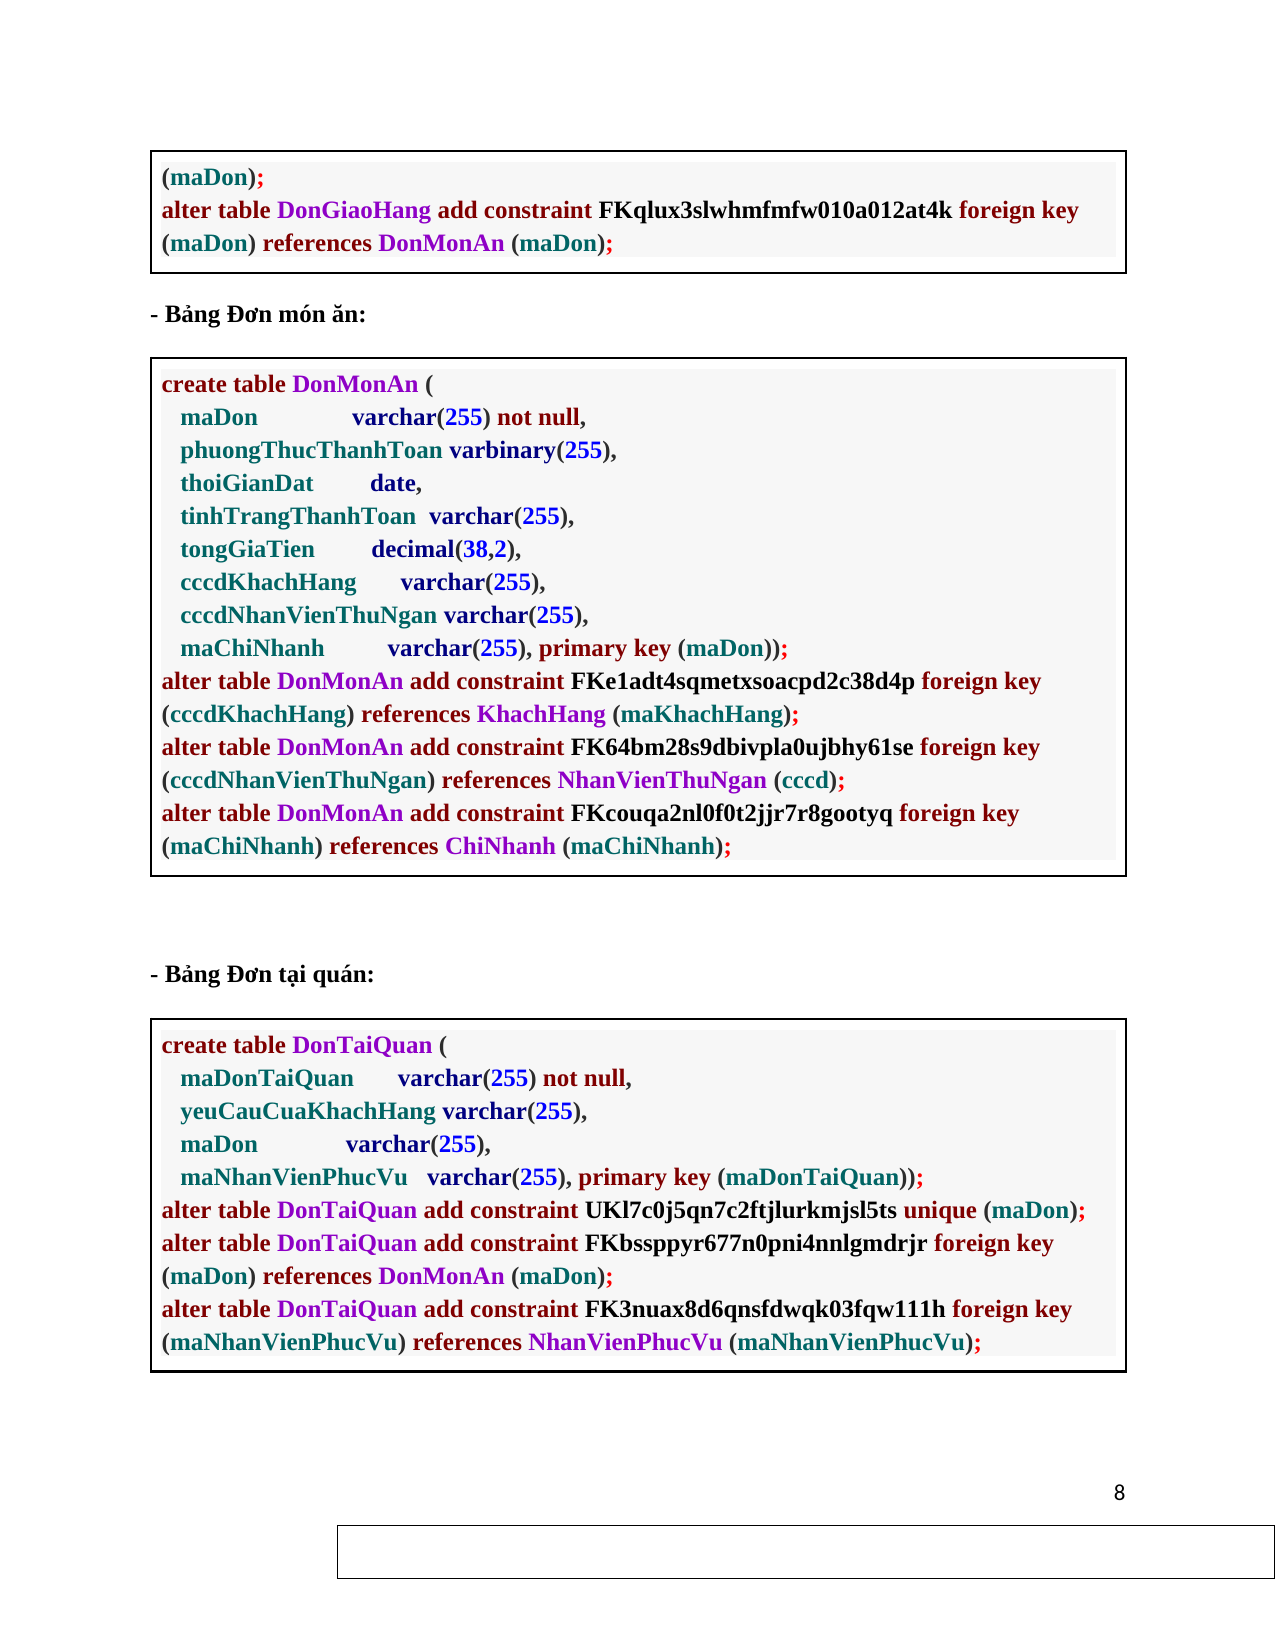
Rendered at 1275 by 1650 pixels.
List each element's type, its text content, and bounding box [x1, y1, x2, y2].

subtitle - Bảng Đơn tại quán: [150, 959, 1125, 988]
table_header create table DonTaiQuan ( maDonTaiQuan varchar(255) not null, yeuCauCuaKhachHang varchar(255), maDon varchar(255), maNhanVienPhucVu varchar(255), primary key (maDonTaiQuan)); alter table DonTaiQuan add constraint UKl7c0j5qn7c2ftjlurkmjsl5ts unique (maDon); alter table DonTaiQuan add constraint FKbssppyr677n0pni4nnlgmdrjr foreign key (maDon) references DonMonAn (maDon); alter table DonTaiQuan add constraint FK3nuax8d6qnsfdwqk03fqw111h foreign key (maNhanVienPhucVu) references NhanVienPhucVu (maNhanVienPhucVu); [152, 1020, 1125, 1370]
table_header create table DonMonAn ( maDon varchar(255) not null, phuongThucThanhToan varbinary(255), thoiGianDat date, tinhTrangThanhToan varchar(255), tongGiaTien decimal(38,2), cccdKhachHang varchar(255), cccdNhanVienThuNgan varchar(255), maChiNhanh varchar(255), primary key (maDon)); alter table DonMonAn add constraint FKe1adt4sqmetxsoacpd2c38d4p foreign key (cccdKhachHang) references KhachHang (maKhachHang); alter table DonMonAn add constraint FK64bm28s9dbivpla0ujbhy61se foreign key (cccdNhanVienThuNgan) references NhanVienThuNgan (cccd); alter table DonMonAn add constraint FKcouqa2nl0f0t2jjr7r8gootyq foreign key (maChiNhanh) references ChiNhanh (maChiNhanh); [152, 359, 1125, 874]
subtitle - Bảng Đơn món ăn: [150, 299, 1125, 327]
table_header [152, 152, 1125, 272]
